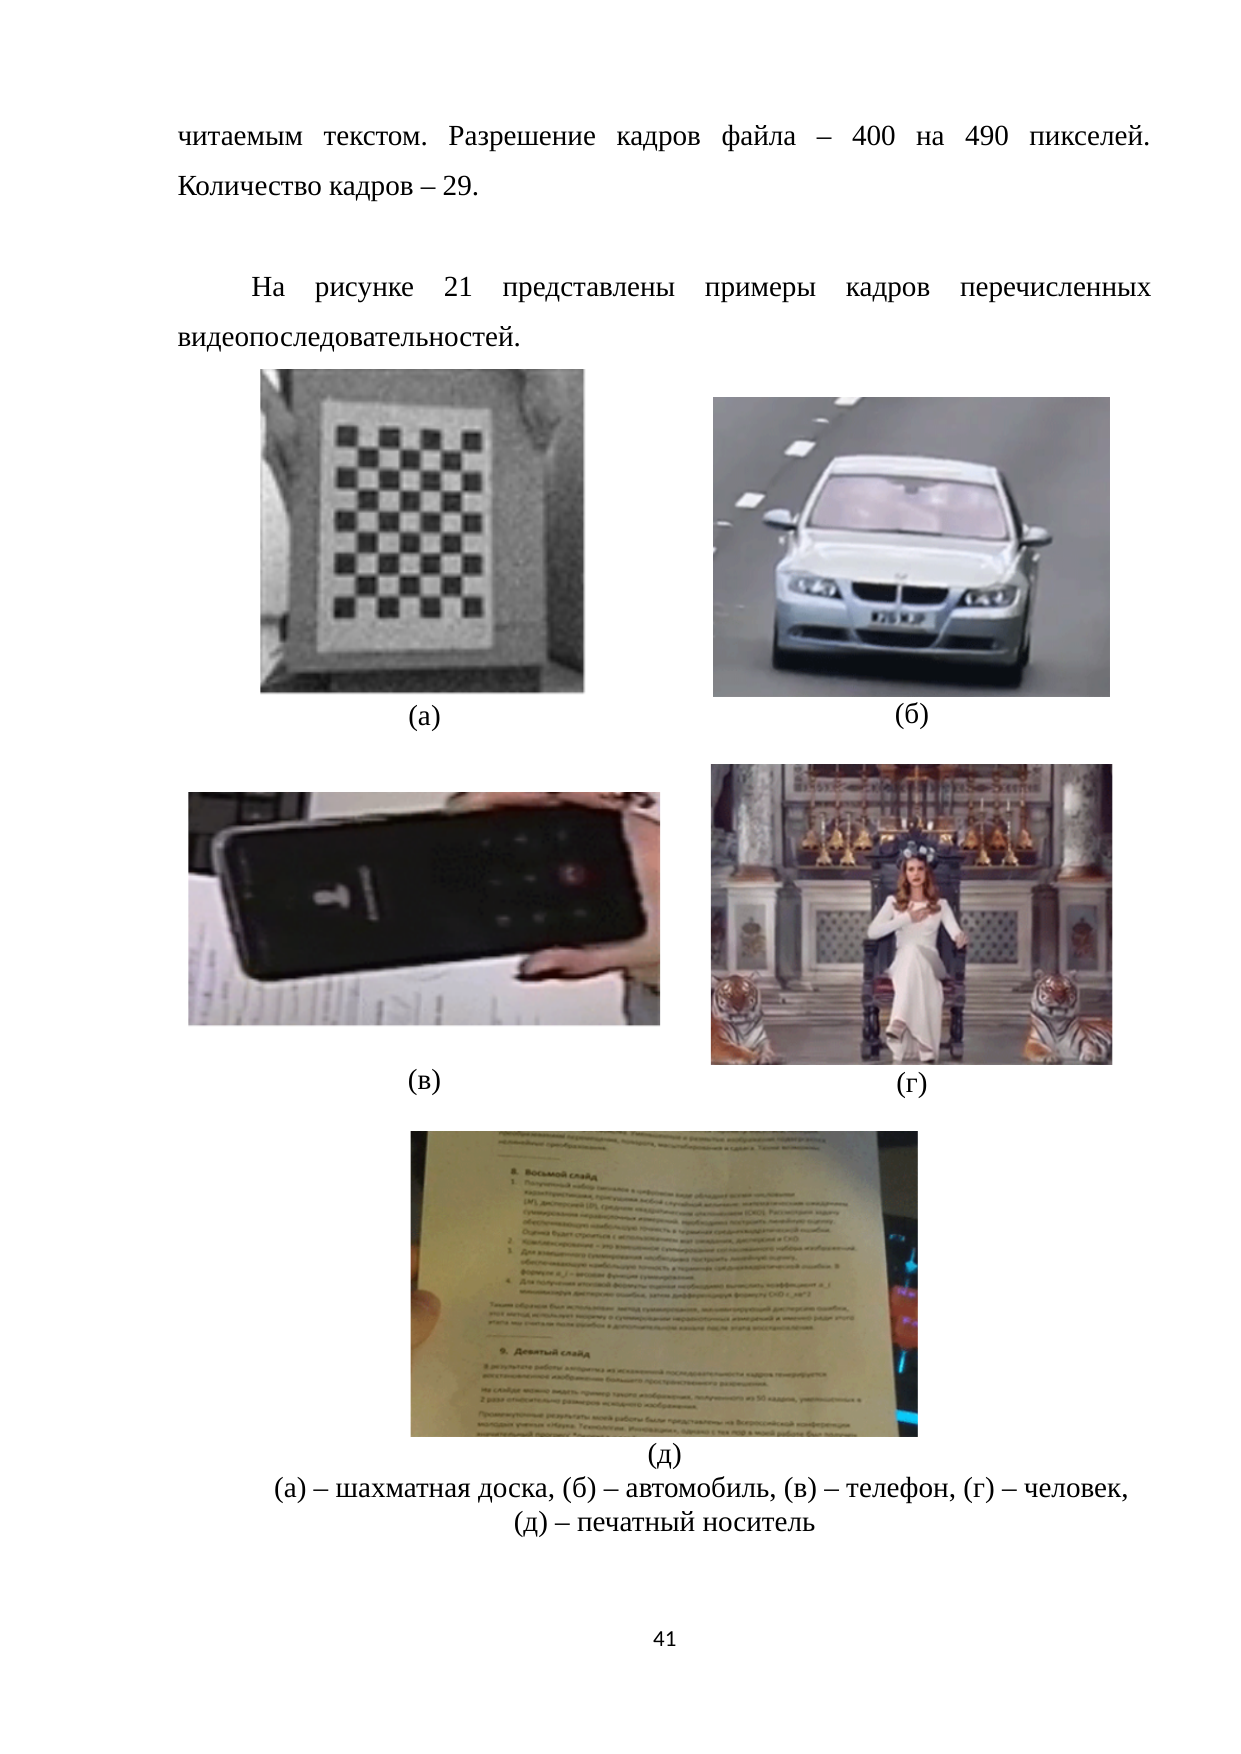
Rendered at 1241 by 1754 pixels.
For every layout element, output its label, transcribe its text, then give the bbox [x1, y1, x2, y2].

table_cell (г) [671, 765, 1152, 1132]
table_header (б) [671, 370, 1152, 765]
text На рисунке 21 представлены примеры кадров перечисленных видеопоследовательностей. [177, 269, 1152, 353]
table_cell (в) [177, 765, 671, 1132]
table_header (а) [177, 370, 671, 765]
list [177, 118, 1152, 202]
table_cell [177, 1470, 1152, 1596]
table_cell (д) [177, 1132, 1152, 1470]
